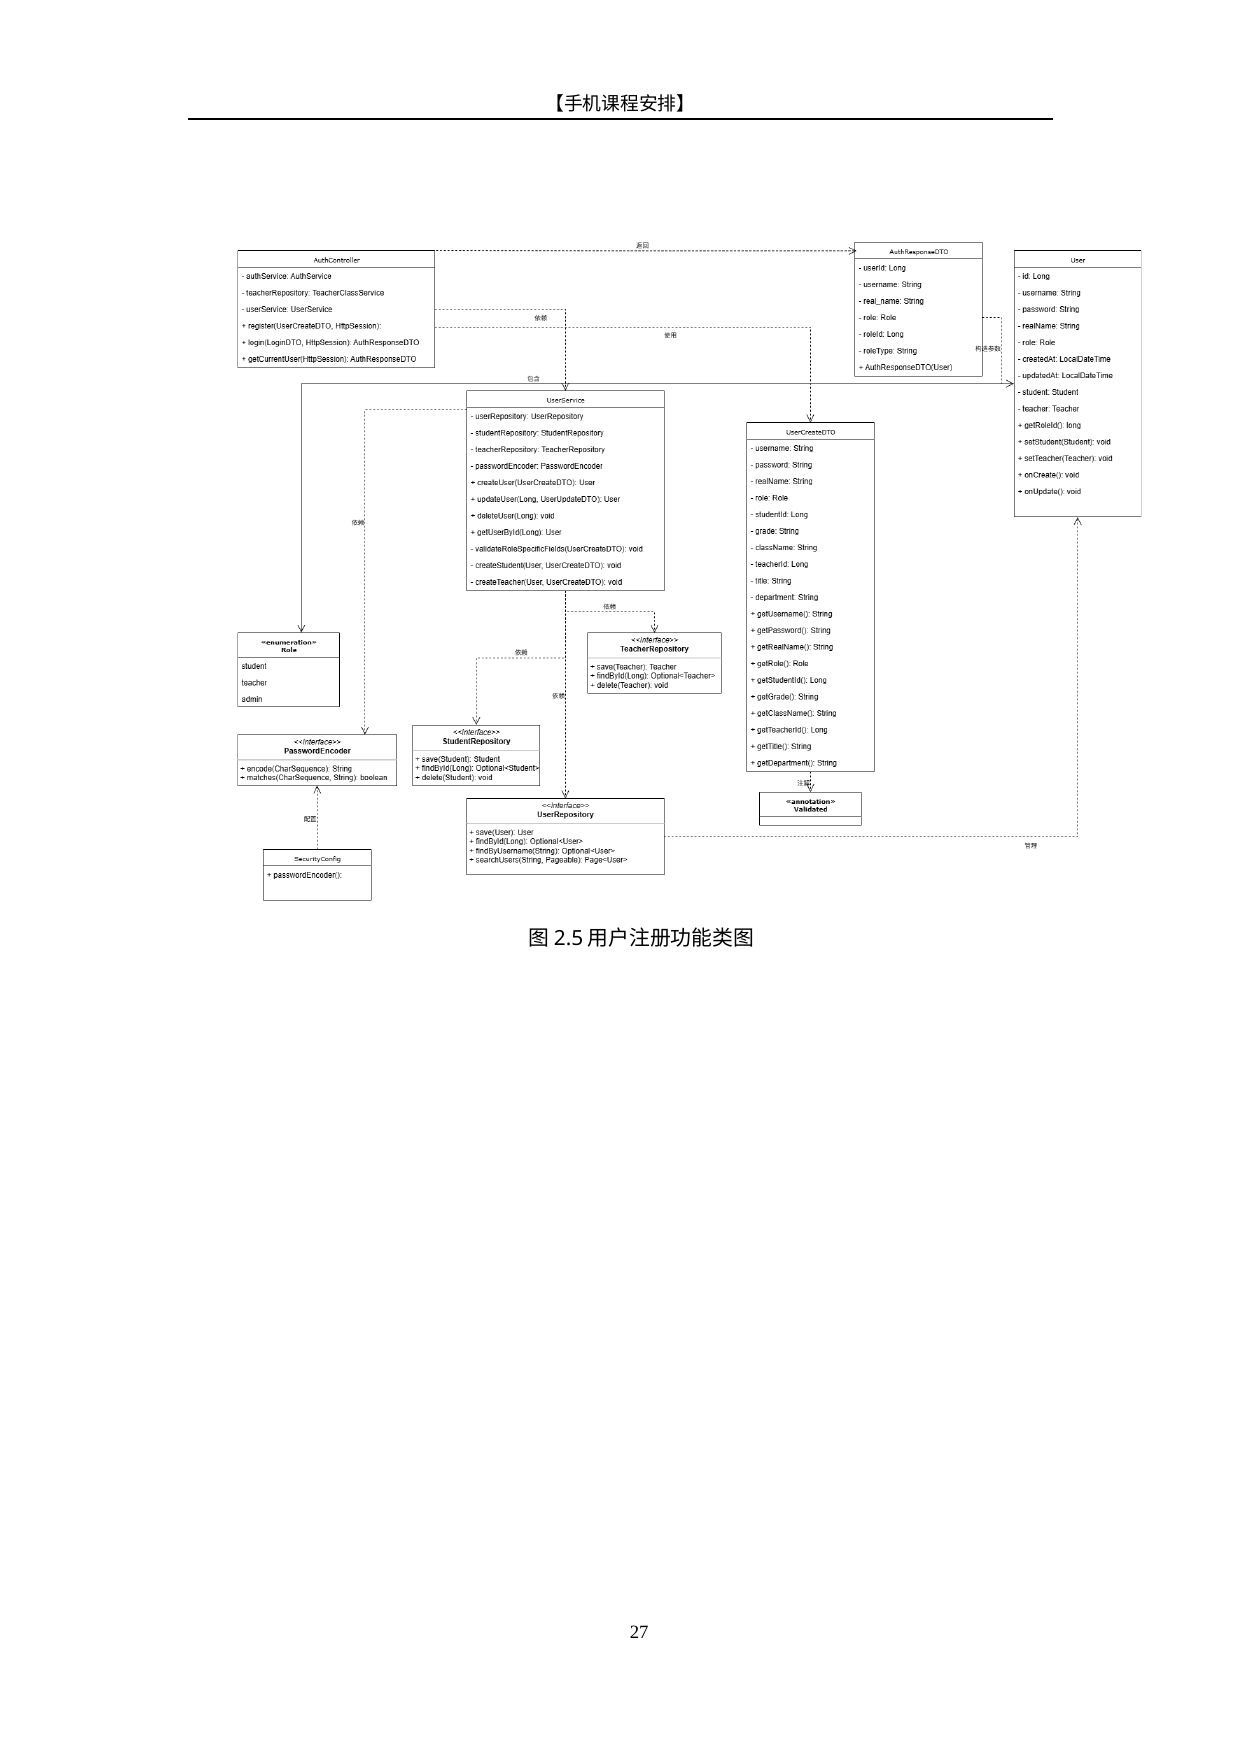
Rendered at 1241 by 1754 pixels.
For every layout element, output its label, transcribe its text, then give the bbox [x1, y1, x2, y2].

picture [237, 242, 1142, 901]
text 图 2.5用户注册功能类图 [187, 917, 1053, 956]
